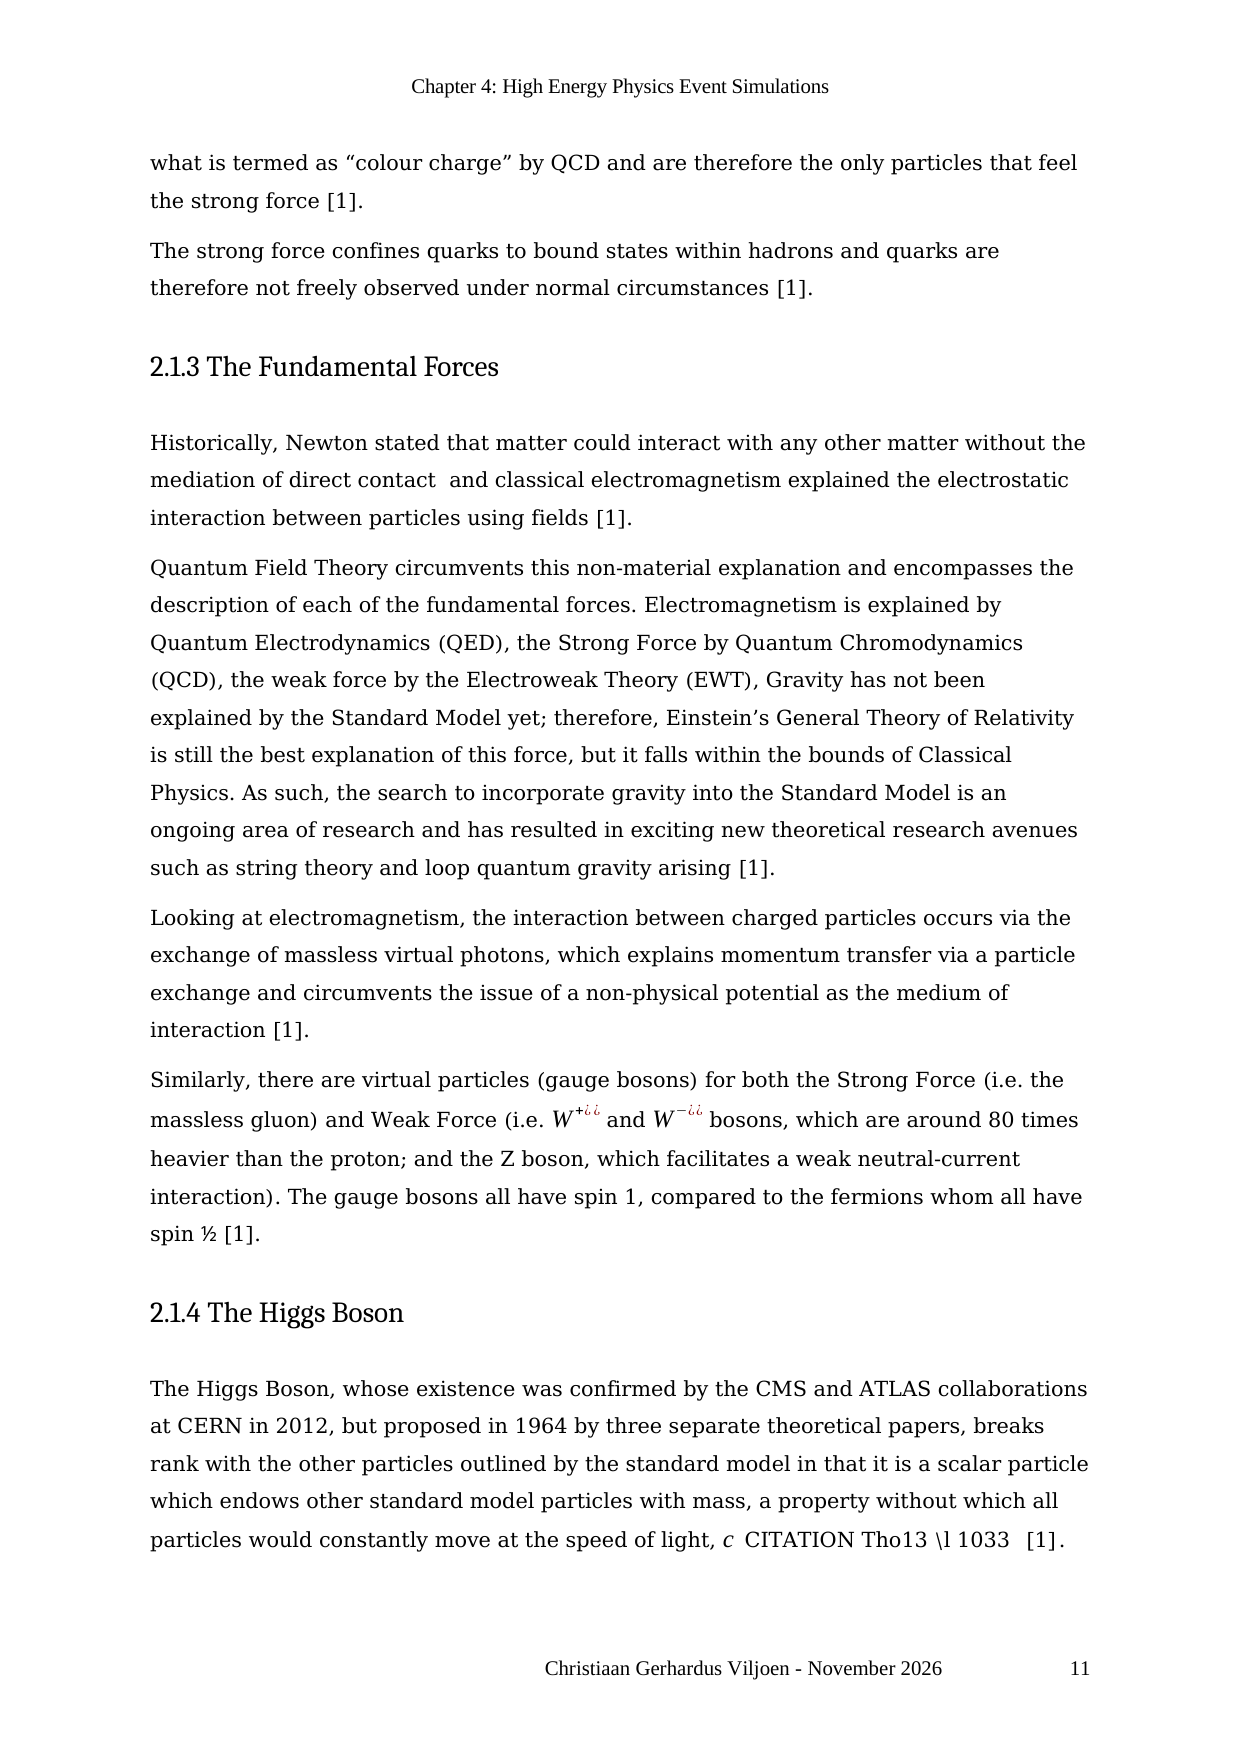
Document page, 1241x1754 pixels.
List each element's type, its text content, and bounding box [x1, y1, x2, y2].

text Historically, Newton stated that matter could interact with any other matter without the mediation of direct contact and classical electromagnetism explained the electrostatic interaction between particles using fields. [150, 429, 1090, 529]
text Quantum Field Theory circumvents this non-material explanation and encompasses the description of each of the fundamental forces. Electromagnetism is explained by Quantum Electrodynamics (QED), the Strong Force by Quantum Chromodynamics (QCD), the weak force by the Electroweak Theory (EWT), Gravity has not been explained by the Standard Model yet; therefore, Einstein’s General Theory of Relativity is still the best explanation of this force, but it falls within the bounds of Classical Physics. As such, the search to incorporate gravity into the Standard Model is an ongoing area of research and has resulted in exciting new theoretical research avenues such as string theory and loop quantum gravity arising. [150, 554, 1090, 879]
subtitle The Fundamental Forces [150, 350, 1090, 383]
text The strong force confines quarks to bound states within hadrons and quarks are therefore not freely observed under normal circumstances. [150, 237, 1090, 300]
text Similarly, there are virtual particles (gauge bosons) for both the Strong Force (i.e. the massless gluon) and Weak Force (i.e. and bosons, which are around 80 times heavier than the proton; and the Z boson, which facilitates a weak neutral-current interaction). The gauge bosons all have spin 1, compared to the fermions whom all have spin ½. [150, 1067, 1090, 1246]
text The Higgs Boson, whose existence was confirmed by the CMS and ATLAS collaborations at CERN in 2012, but proposed in 1964 by three separate theoretical papers, breaks rank with the other particles outlined by the standard model in that it is a scalar particle which endows other standard model particles with mass, a property without which all particles would constantly move at the speed of light, . [150, 1376, 1090, 1553]
text Looking at electromagnetism, the interaction between charged particles occurs via the exchange of massless virtual photons, which explains momentum transfer via a particle exchange and circumvents the issue of a non-physical potential as the medium of interaction. [150, 904, 1090, 1042]
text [150, 150, 1090, 212]
subtitle The Higgs Boson [150, 1296, 1090, 1329]
